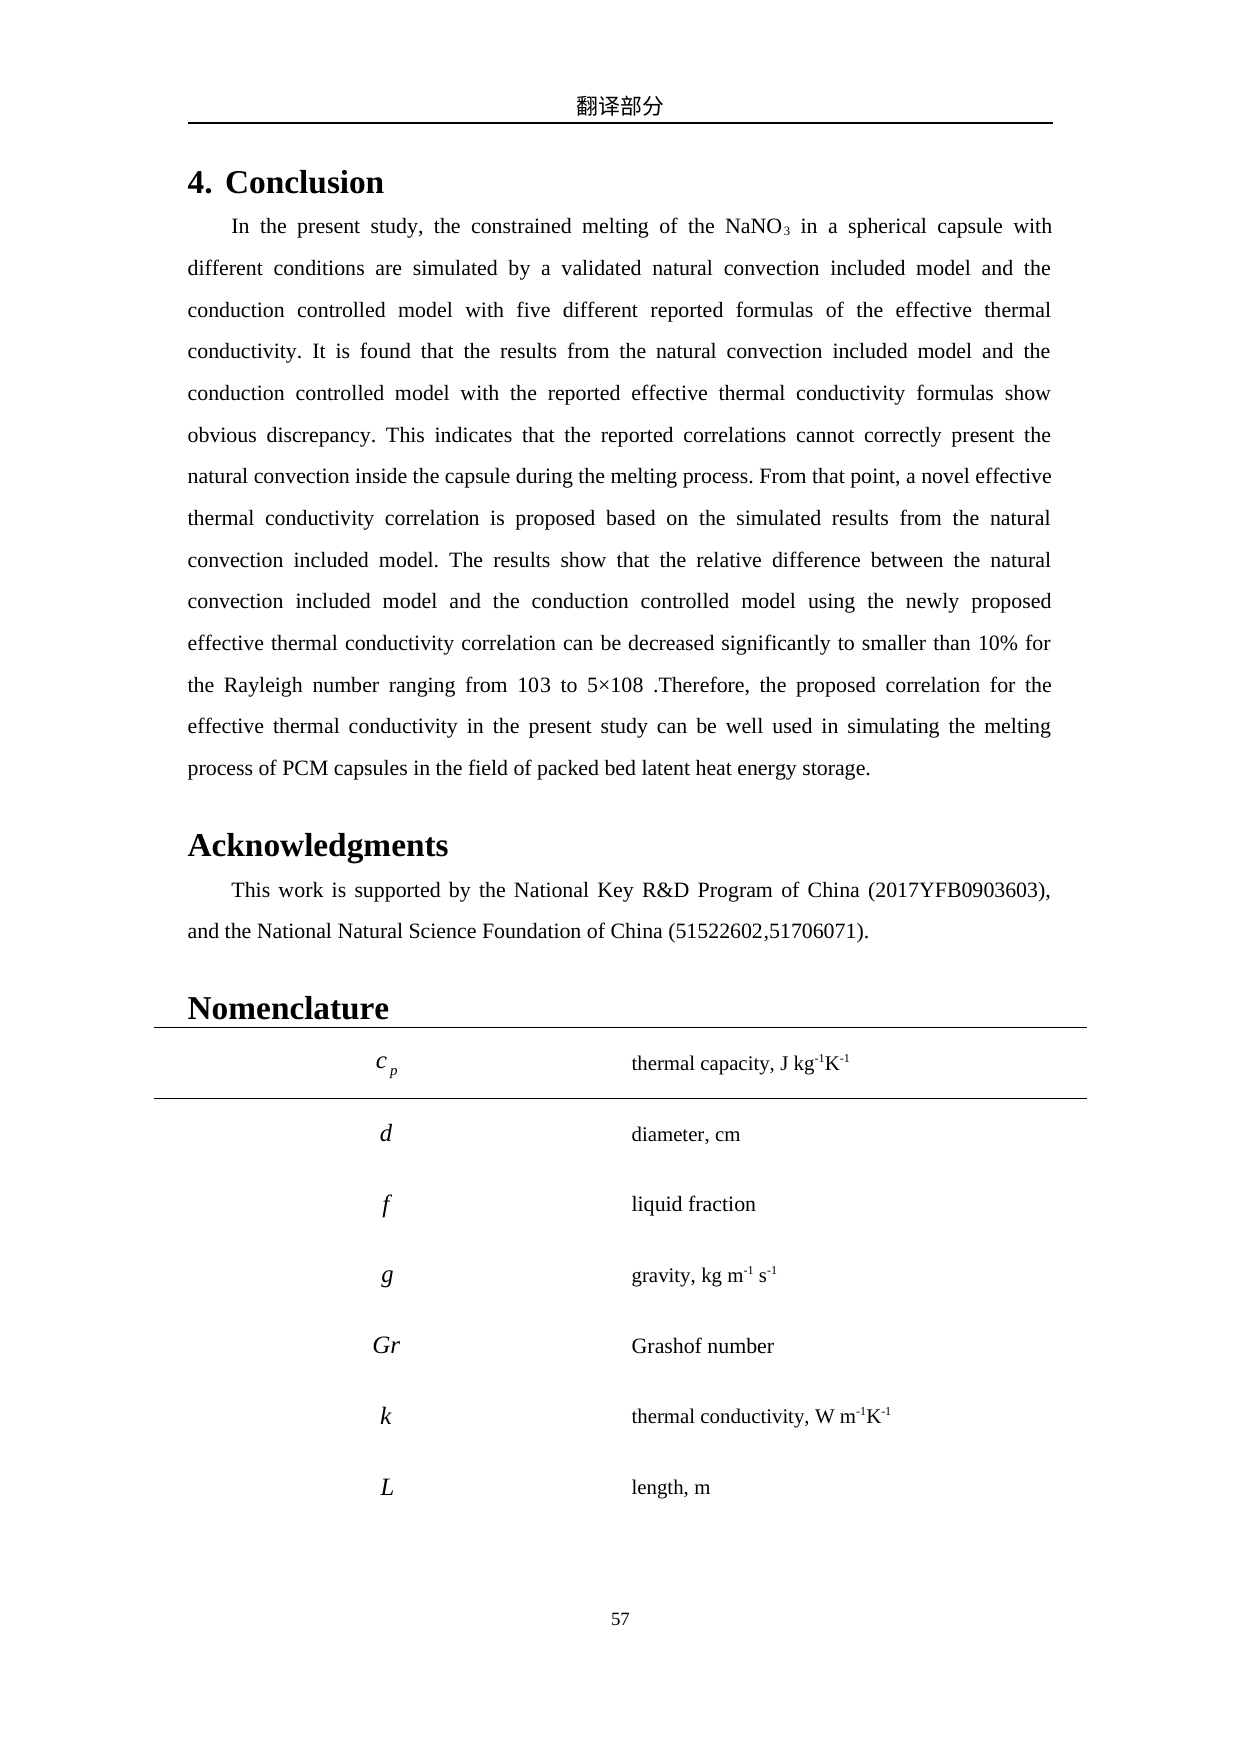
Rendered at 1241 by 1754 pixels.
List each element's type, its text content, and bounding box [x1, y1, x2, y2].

text In the present study, the constrained melting of the NaNO3 in a spherical capsule with different conditions are simulated by a validated natural convection included model and the conduction controlled model with five different reported formulas of the effective thermal conductivity. It is found that the results from the natural convection included model and the conduction controlled model with the reported effective thermal conductivity formulas show obvious discrepancy. This indicates that the reported correlations cannot correctly present the natural convection inside the capsule during the melting process. From that point, a novel effective thermal conductivity correlation is proposed based on the simulated results from the natural convection included model. The results show that the relative difference between the natural convection included model and the conduction controlled model using the newly proposed effective thermal conductivity correlation can be decreased significantly to smaller than 10% for the Rayleigh number ranging from 103 to 5×108 .Therefore, the proposed correlation for the effective thermal conductivity in the present study can be well used in simulating the melting process of PCM capsules in the field of packed bed latent heat energy storage. [187, 200, 1053, 784]
table_cell [154, 1240, 620, 1310]
text Nomenclature [187, 989, 1053, 1027]
table_cell [154, 1099, 620, 1169]
text This work is supported by the National Key R&D Program of China (2017YFB0903603), and the National Natural Science Foundation of China (51522602,51706071). [187, 864, 1053, 947]
list Conclusion [187, 162, 1053, 200]
table_header [154, 1028, 620, 1098]
table_header thermal capacity, J kg-1K-1 [620, 1028, 1087, 1098]
table_cell [154, 1452, 620, 1523]
table_cell [154, 1381, 620, 1452]
table_cell [154, 1169, 620, 1239]
table_cell thermal conductivity, W m-1K-1 [620, 1381, 1087, 1452]
table_cell gravity, kg m-1 s-1 [620, 1240, 1087, 1310]
text Acknowledgments [187, 825, 1053, 864]
table_cell liquid fraction [620, 1169, 1087, 1239]
table_cell [154, 1310, 620, 1381]
table_cell Grashof number [620, 1310, 1087, 1381]
table_cell diameter, cm [620, 1099, 1087, 1169]
table_cell length, m [620, 1452, 1087, 1523]
